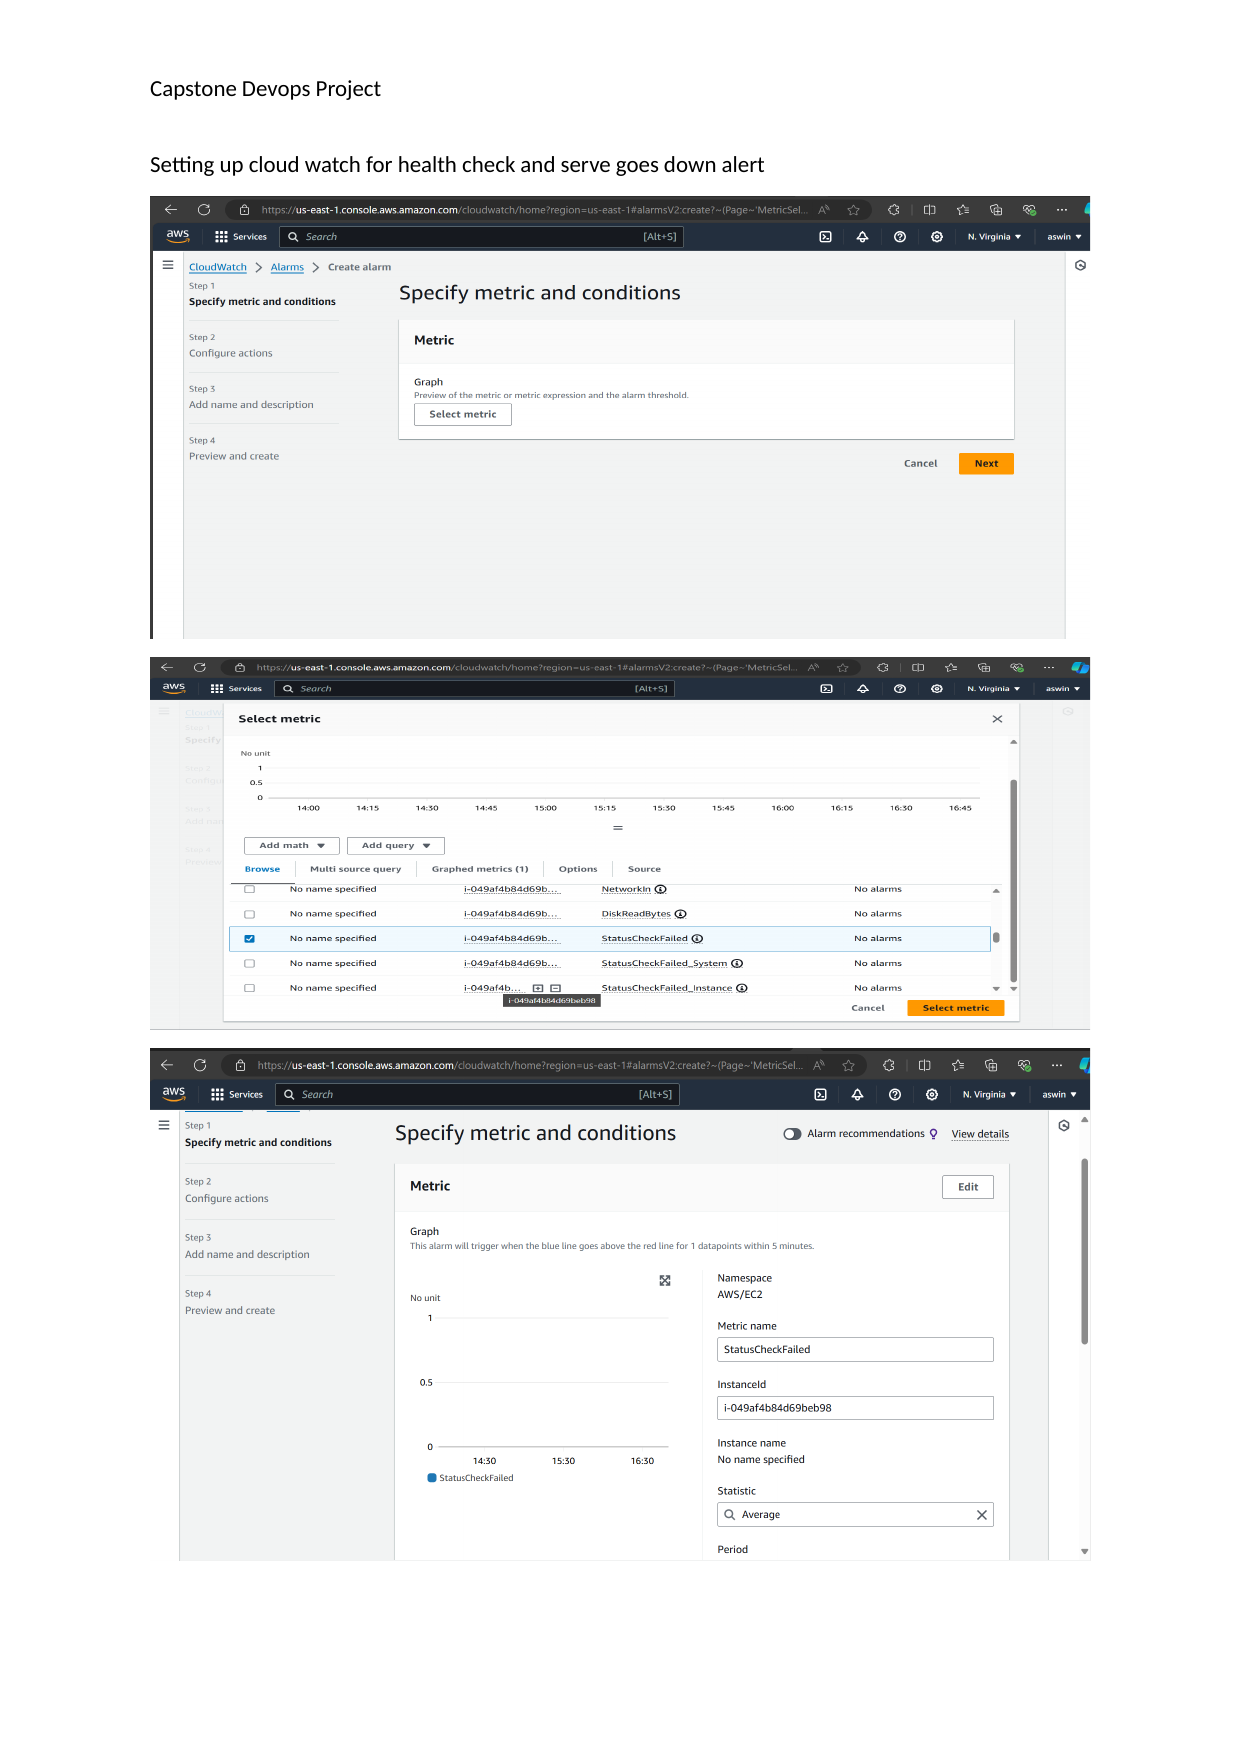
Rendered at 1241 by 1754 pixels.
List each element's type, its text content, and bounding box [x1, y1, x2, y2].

text Setting up cloud watch for health check and serve goes down alert [150, 150, 1090, 178]
picture [150, 657, 1091, 1030]
picture [150, 1048, 1091, 1561]
picture [150, 196, 1091, 639]
